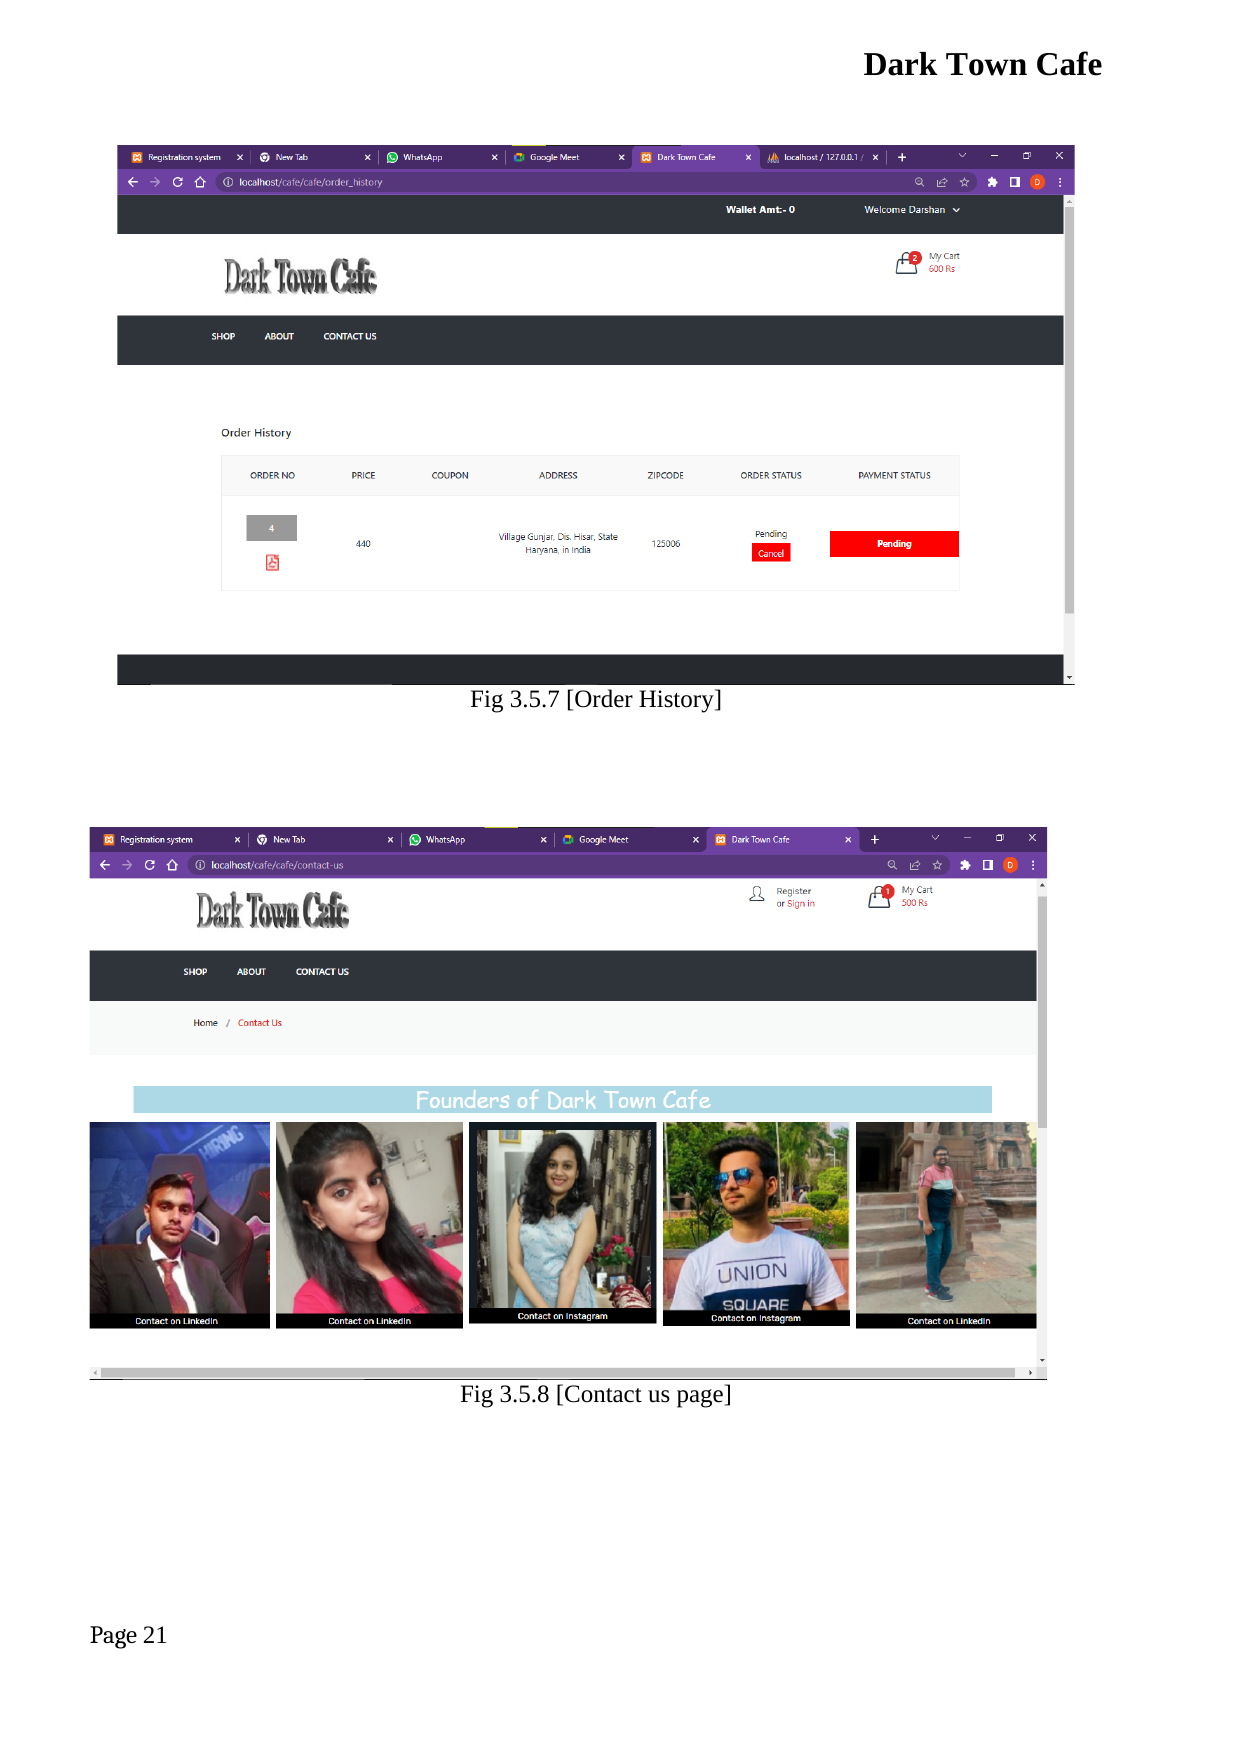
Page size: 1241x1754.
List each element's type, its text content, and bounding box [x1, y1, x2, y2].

picture [117, 145, 1075, 685]
picture [89, 827, 1048, 1380]
text Fig 3.5.7 [Order History] [89, 684, 1102, 713]
text Fig 3.5.8 [Contact us page] [89, 1379, 1102, 1408]
